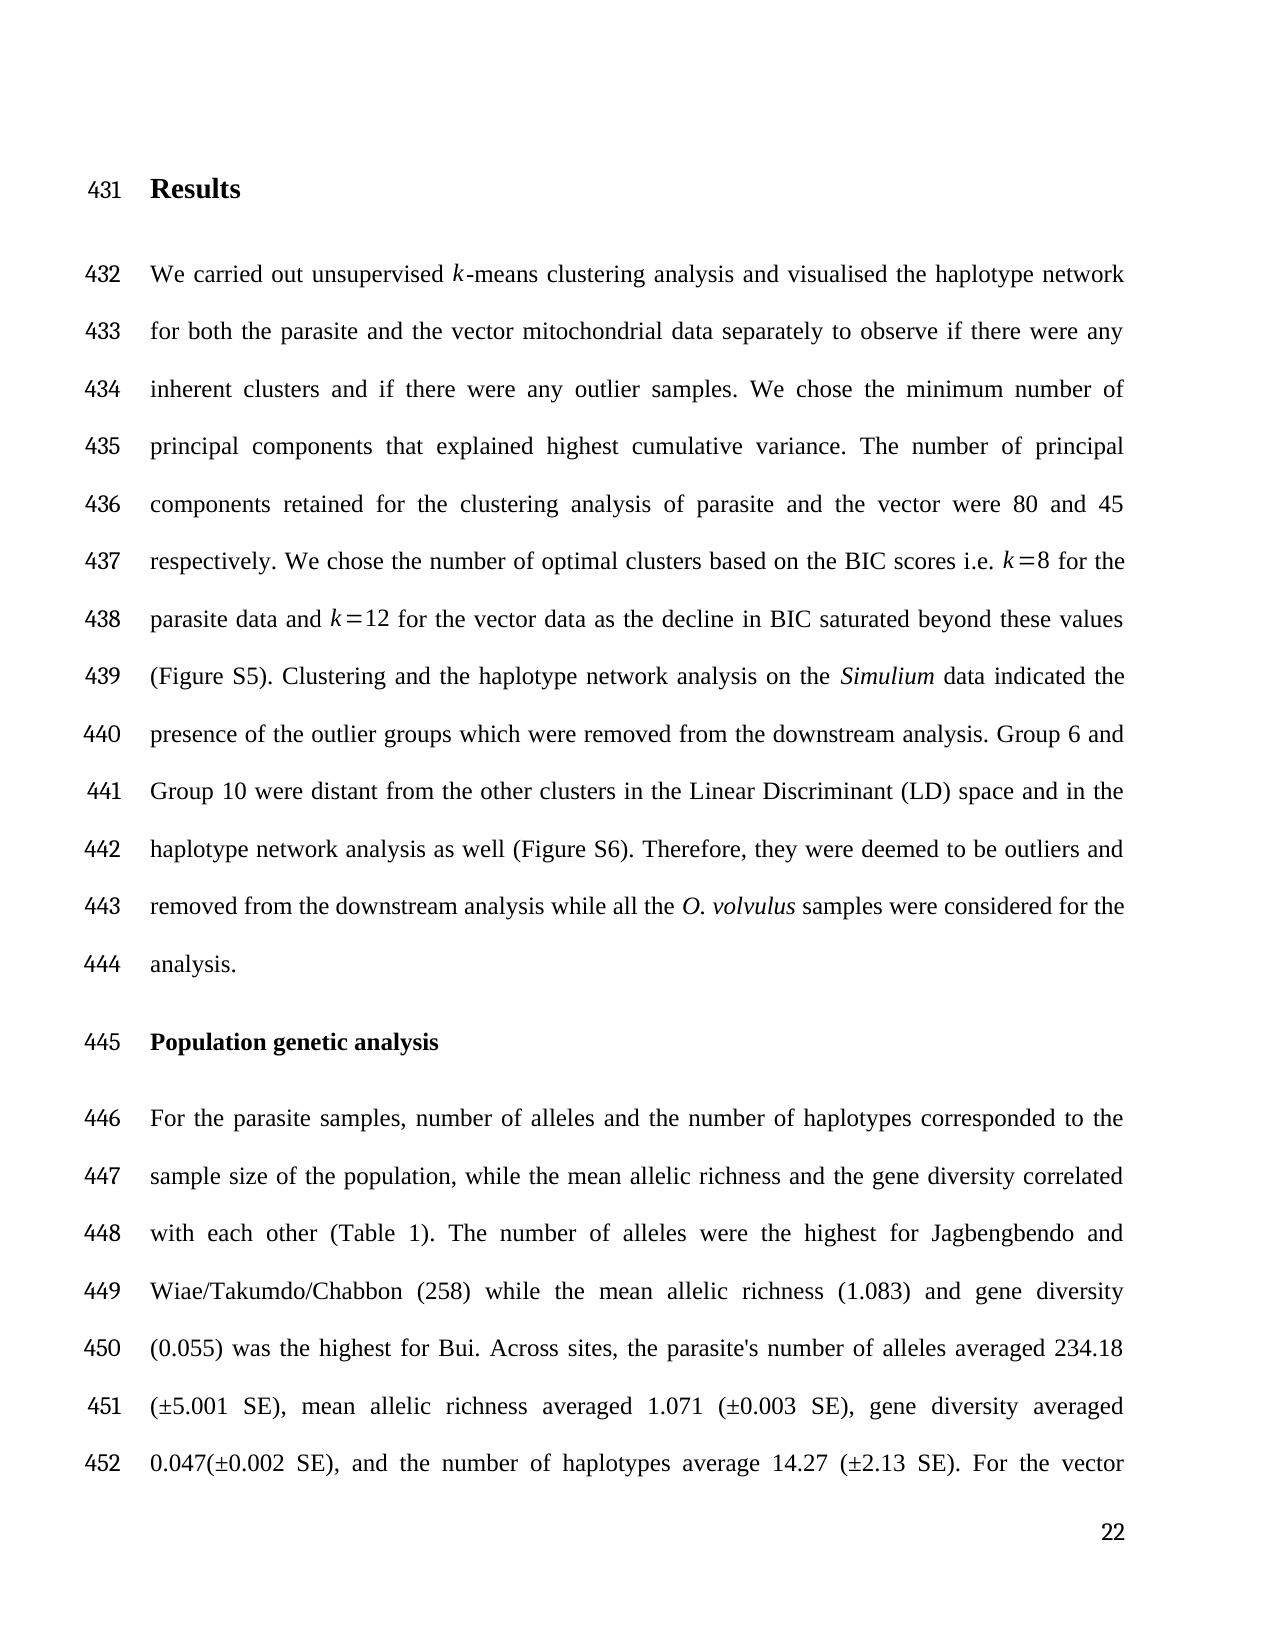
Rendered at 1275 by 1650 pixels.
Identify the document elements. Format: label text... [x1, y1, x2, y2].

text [150, 1103, 1125, 1477]
subtitle Population genetic analysis [150, 1027, 1125, 1056]
text We carried out unsupervised -means clustering analysis and visualised the haplotype network for both the parasite and the vector mitochondrial data separately to observe if there were any inherent clusters and if there were any outlier samples. We chose the minimum number of principal components that explained highest cumulative variance. The number of principal components retained for the clustering analysis of parasite and the vector were 80 and 45 respectively. We chose the number of optimal clusters based on the BIC scores i.e. for the parasite data and for the vector data as the decline in BIC saturated beyond these values (Figure S5). Clustering and the haplotype network analysis on the Simulium data indicated the presence of the outlier groups which were removed from the downstream analysis. Group 6 and Group 10 were distant from the other clusters in the Linear Discriminant (LD) space and in the haplotype network analysis as well (Figure S6). Therefore, they were deemed to be outliers and removed from the downstream analysis while all the O. volvulus samples were considered for the analysis. [150, 259, 1125, 977]
subtitle Results [150, 171, 1125, 204]
